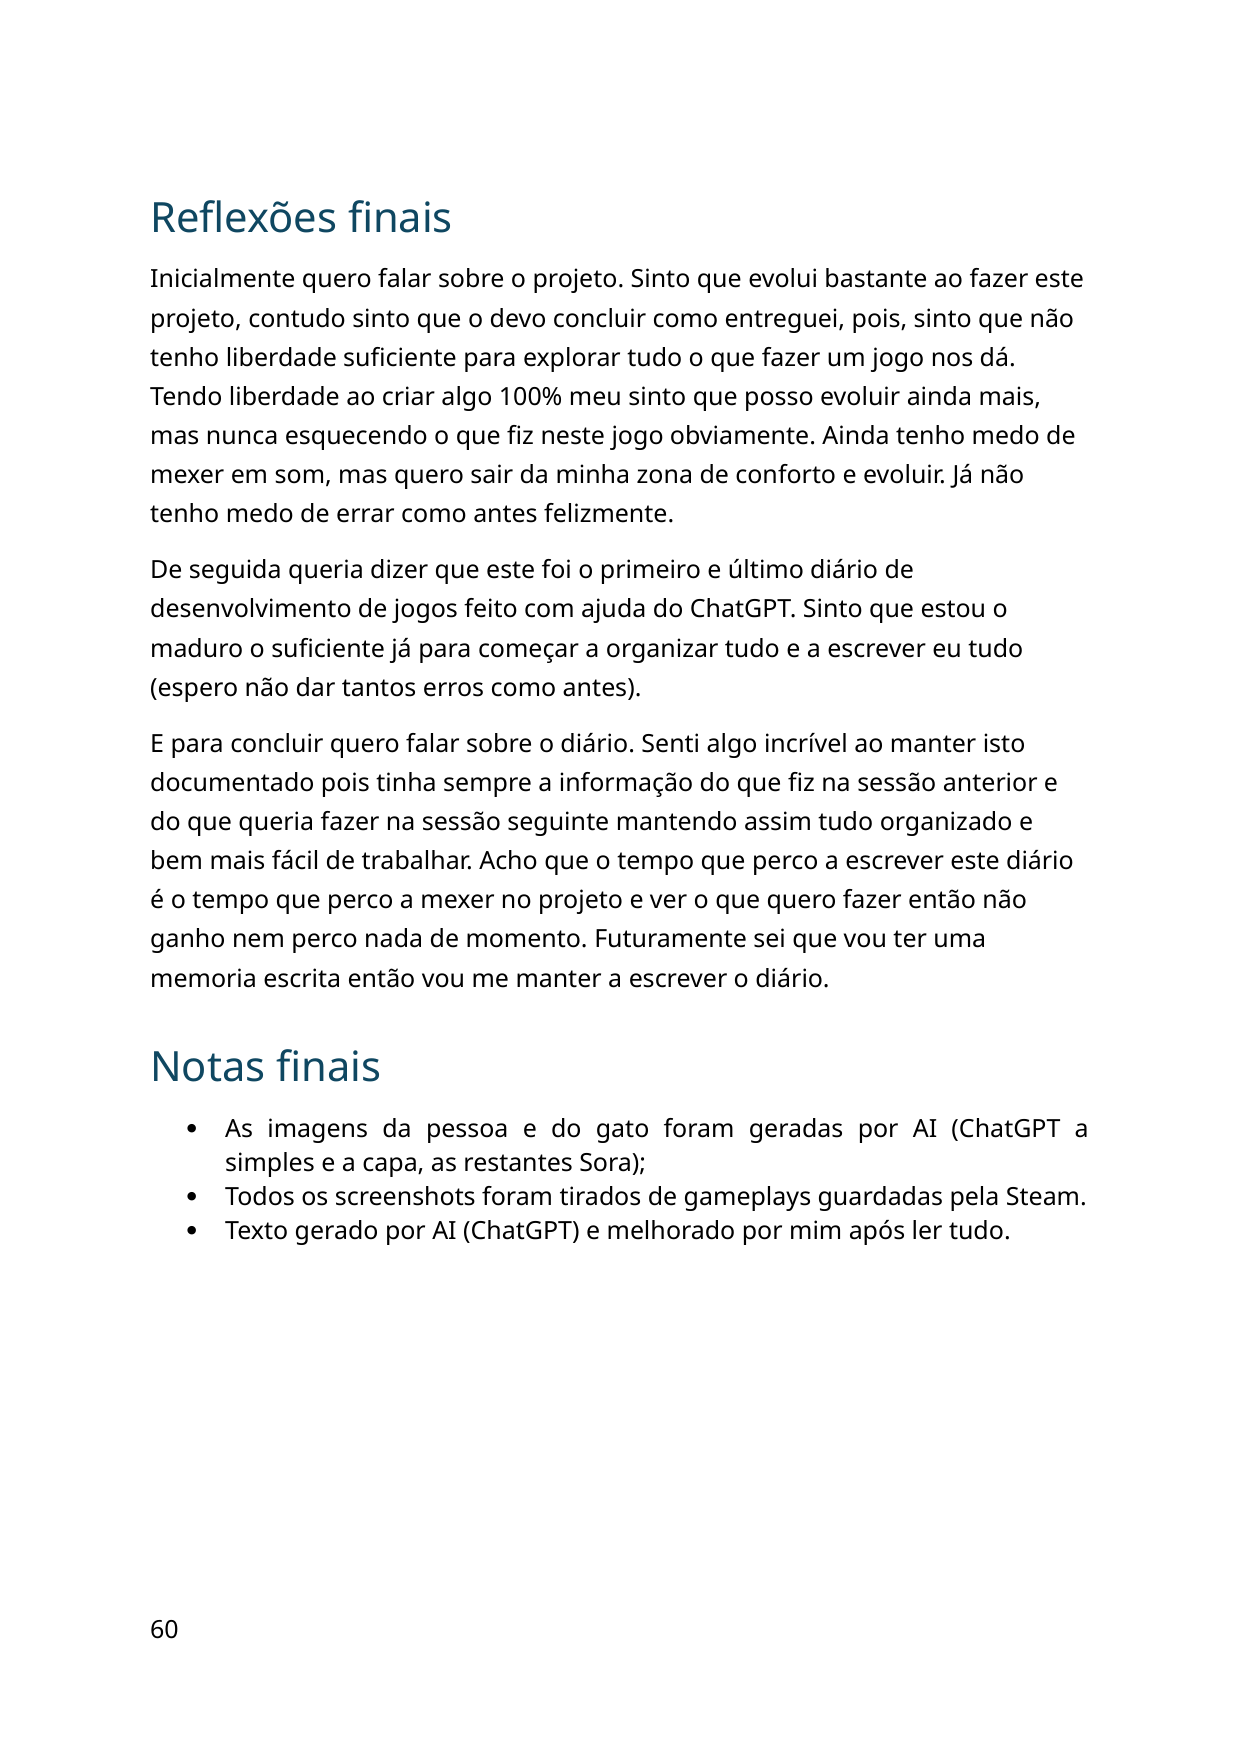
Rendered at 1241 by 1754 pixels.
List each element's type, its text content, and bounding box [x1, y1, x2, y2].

text Inicialmente quero falar sobre o projeto. Sinto que evolui bastante ao fazer este projeto, contudo sinto que o devo concluir como entreguei, pois, sinto que não tenho liberdade suficiente para explorar tudo o que fazer um jogo nos dá. Tendo liberdade ao criar algo 100% meu sinto que posso evoluir ainda mais, mas nunca esquecendo o que fiz neste jogo obviamente. Ainda tenho medo de mexer em som, mas quero sair da minha zona de conforto e evoluir. Já não tenho medo de errar como antes felizmente. [150, 261, 1090, 530]
text E para concluir quero falar sobre o diário. Senti algo incrível ao manter isto documentado pois tinha sempre a informação do que fiz na sessão anterior e do que queria fazer na sessão seguinte mantendo assim tudo organizado e bem mais fácil de trabalhar. Acho que o tempo que perco a escrever este diário é o tempo que perco a mexer no projeto e ver o que quero fazer então não ganho nem perco nada de momento. Futuramente sei que vou ter uma memoria escrita então vou me manter a escrever o diário. [150, 725, 1090, 994]
subtitle Reflexões finais [150, 187, 1090, 244]
list As imagens da pessoa e do gato foram geradas por AI (ChatGPT a simples e a capa, as restantes Sora); [187, 1110, 1090, 1178]
list Todos os screenshots foram tirados de gameplays guardadas pela Steam. [187, 1178, 1090, 1213]
list Texto gerado por AI (ChatGPT) e melhorado por mim após ler tudo. [187, 1213, 1090, 1247]
text De seguida queria dizer que este foi o primeiro e último diário de desenvolvimento de jogos feito com ajuda do ChatGPT. Sinto que estou o maduro o suficiente já para começar a organizar tudo e a escrever eu tudo (espero não dar tantos erros como antes). [150, 552, 1090, 703]
subtitle Notas finais [150, 1037, 1090, 1094]
